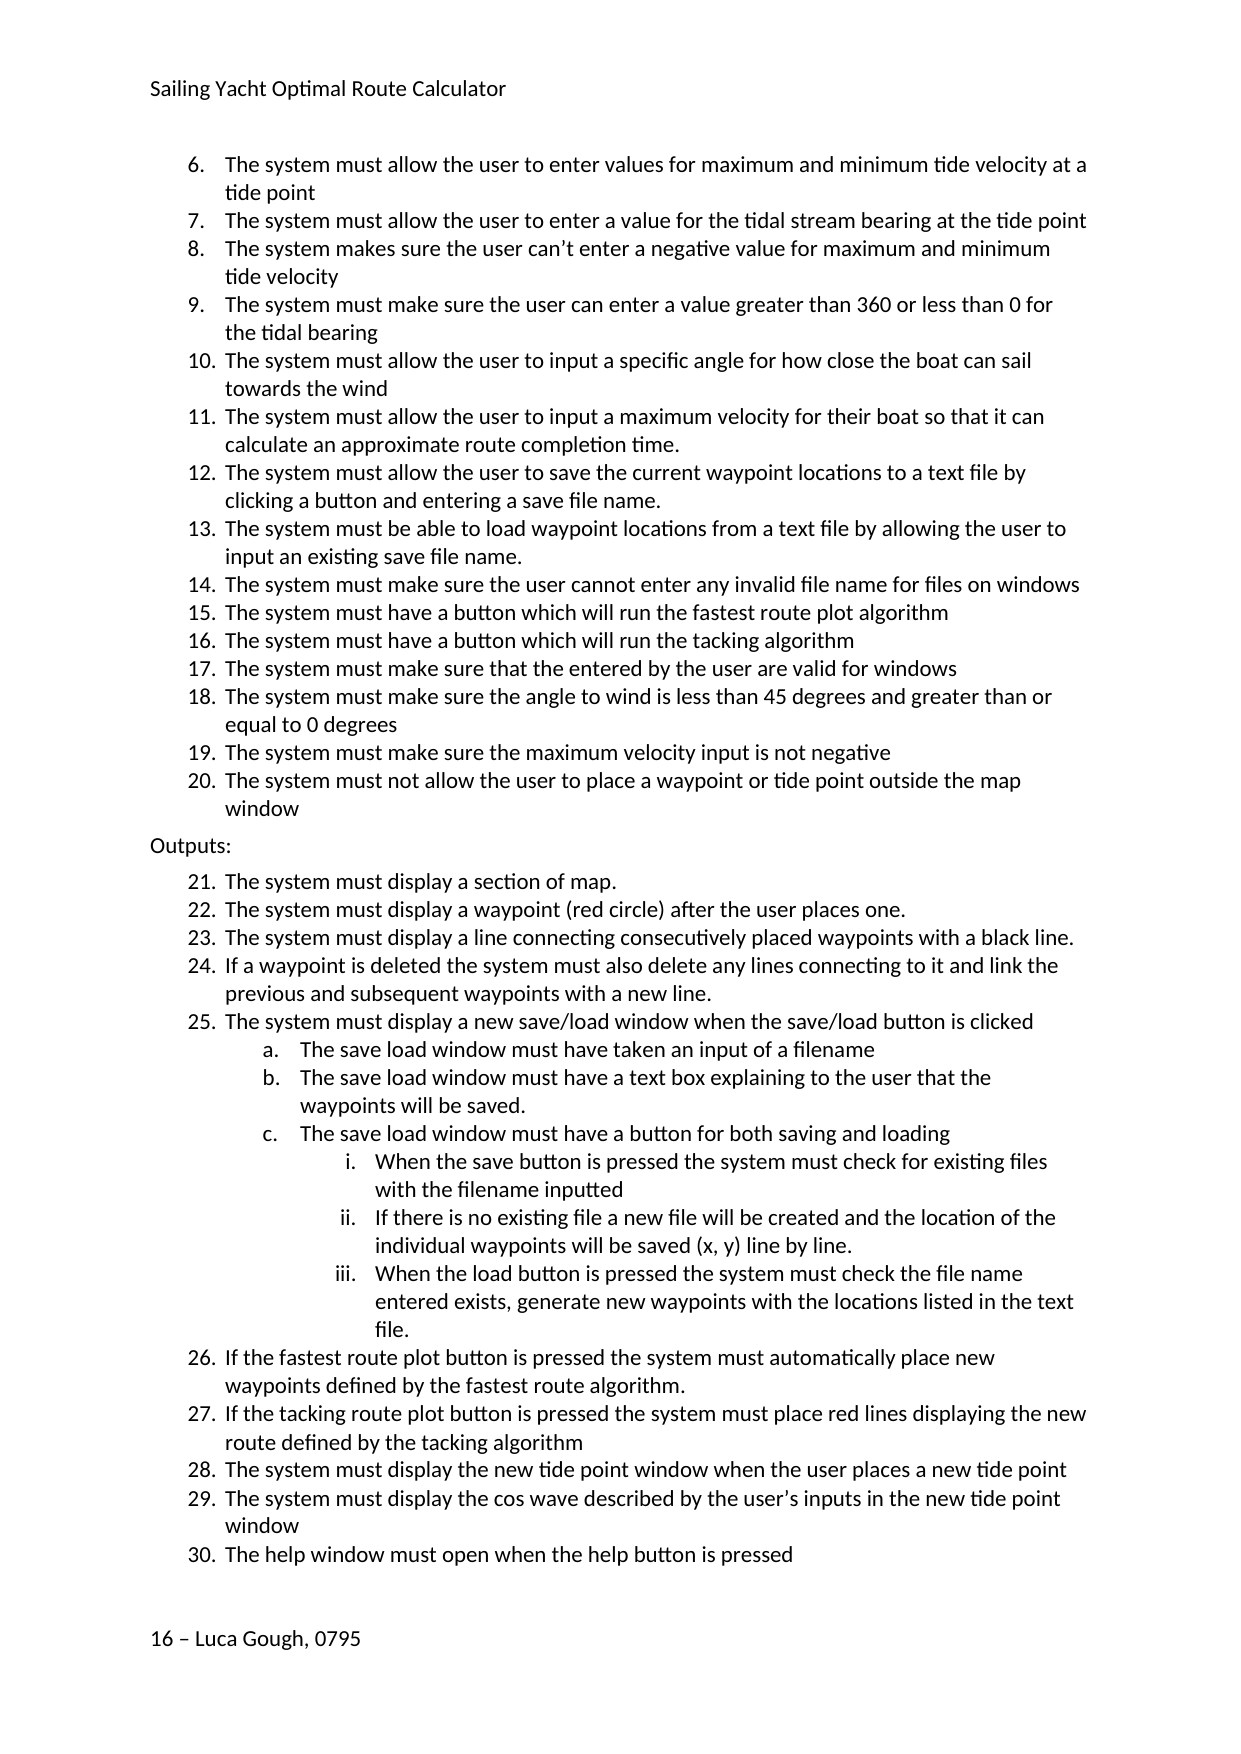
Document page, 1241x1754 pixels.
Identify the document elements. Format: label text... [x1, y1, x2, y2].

list The system must have a button which will run the fastest route plot algorithm [187, 598, 1090, 626]
list The save load window must have taken an input of a filename [262, 1035, 1090, 1063]
list The system must display a line connecting consecutively placed waypoints with a black line. [187, 923, 1090, 951]
list The system makes sure the user can’t enter a negative value for maximum and minimum tide velocity [187, 234, 1090, 290]
list The system must display the cos wave described by the user’s inputs in the new tide point window [187, 1484, 1090, 1540]
list The system must not allow the user to place a waypoint or tide point outside the map window [187, 766, 1090, 822]
list The save load window must have a text box explaining to the user that the waypoints will be saved. [262, 1063, 1090, 1119]
list The system must display the new tide point window when the user places a new tide point [187, 1456, 1090, 1484]
list The system must make sure that the entered by the user are valid for windows [187, 654, 1090, 682]
list If the tacking route plot button is pressed the system must place red lines displaying the new route defined by the tacking algorithm [187, 1399, 1090, 1456]
list The system must display a waypoint (red circle) after the user places one. [187, 895, 1090, 923]
text Outputs: [150, 831, 1090, 859]
list If there is no existing file a new file will be created and the location of the individual waypoints will be saved (x, y) line by line. [356, 1203, 1090, 1259]
list When the load button is pressed the system must check the file name entered exists, generate new waypoints with the locations listed in the text file. [356, 1259, 1090, 1343]
list The system must allow the user to input a maximum velocity for their boat so that it can calculate an approximate route completion time. [187, 402, 1090, 458]
list The system must make sure the maximum velocity input is not negative [187, 738, 1090, 766]
list The save load window must have a button for both saving and loading [262, 1119, 1090, 1147]
list If the fastest route plot button is pressed the system must automatically place new waypoints defined by the fastest route algorithm. [187, 1343, 1090, 1399]
list When the save button is pressed the system must check for existing files with the filename inputted [356, 1147, 1090, 1203]
list If a waypoint is deleted the system must also delete any lines connecting to it and link the previous and subsequent waypoints with a new line. [187, 951, 1090, 1007]
list The system must display a new save/load window when the save/load button is clicked [187, 1007, 1090, 1035]
list The system must display a section of map. [187, 867, 1090, 895]
list The system must allow the user to enter a value for the tidal stream bearing at the tide point [187, 206, 1090, 234]
list The system must make sure the user cannot enter any invalid file name for files on windows [187, 570, 1090, 598]
list The system must allow the user to enter values for maximum and minimum tide velocity at a tide point [187, 150, 1090, 206]
list The system must make sure the angle to wind is less than 45 degrees and greater than or equal to 0 degrees [187, 682, 1090, 738]
list The help window must open when the help button is pressed [187, 1540, 1090, 1568]
list The system must allow the user to save the current waypoint locations to a text file by clicking a button and entering a save file name. [187, 458, 1090, 514]
list The system must make sure the user can enter a value greater than 360 or less than 0 for the tidal bearing [187, 290, 1090, 346]
list The system must allow the user to input a specific angle for how close the boat can sail towards the wind [187, 346, 1090, 402]
list The system must have a button which will run the tacking algorithm [187, 626, 1090, 654]
list The system must be able to load waypoint locations from a text file by allowing the user to input an existing save file name. [187, 514, 1090, 570]
